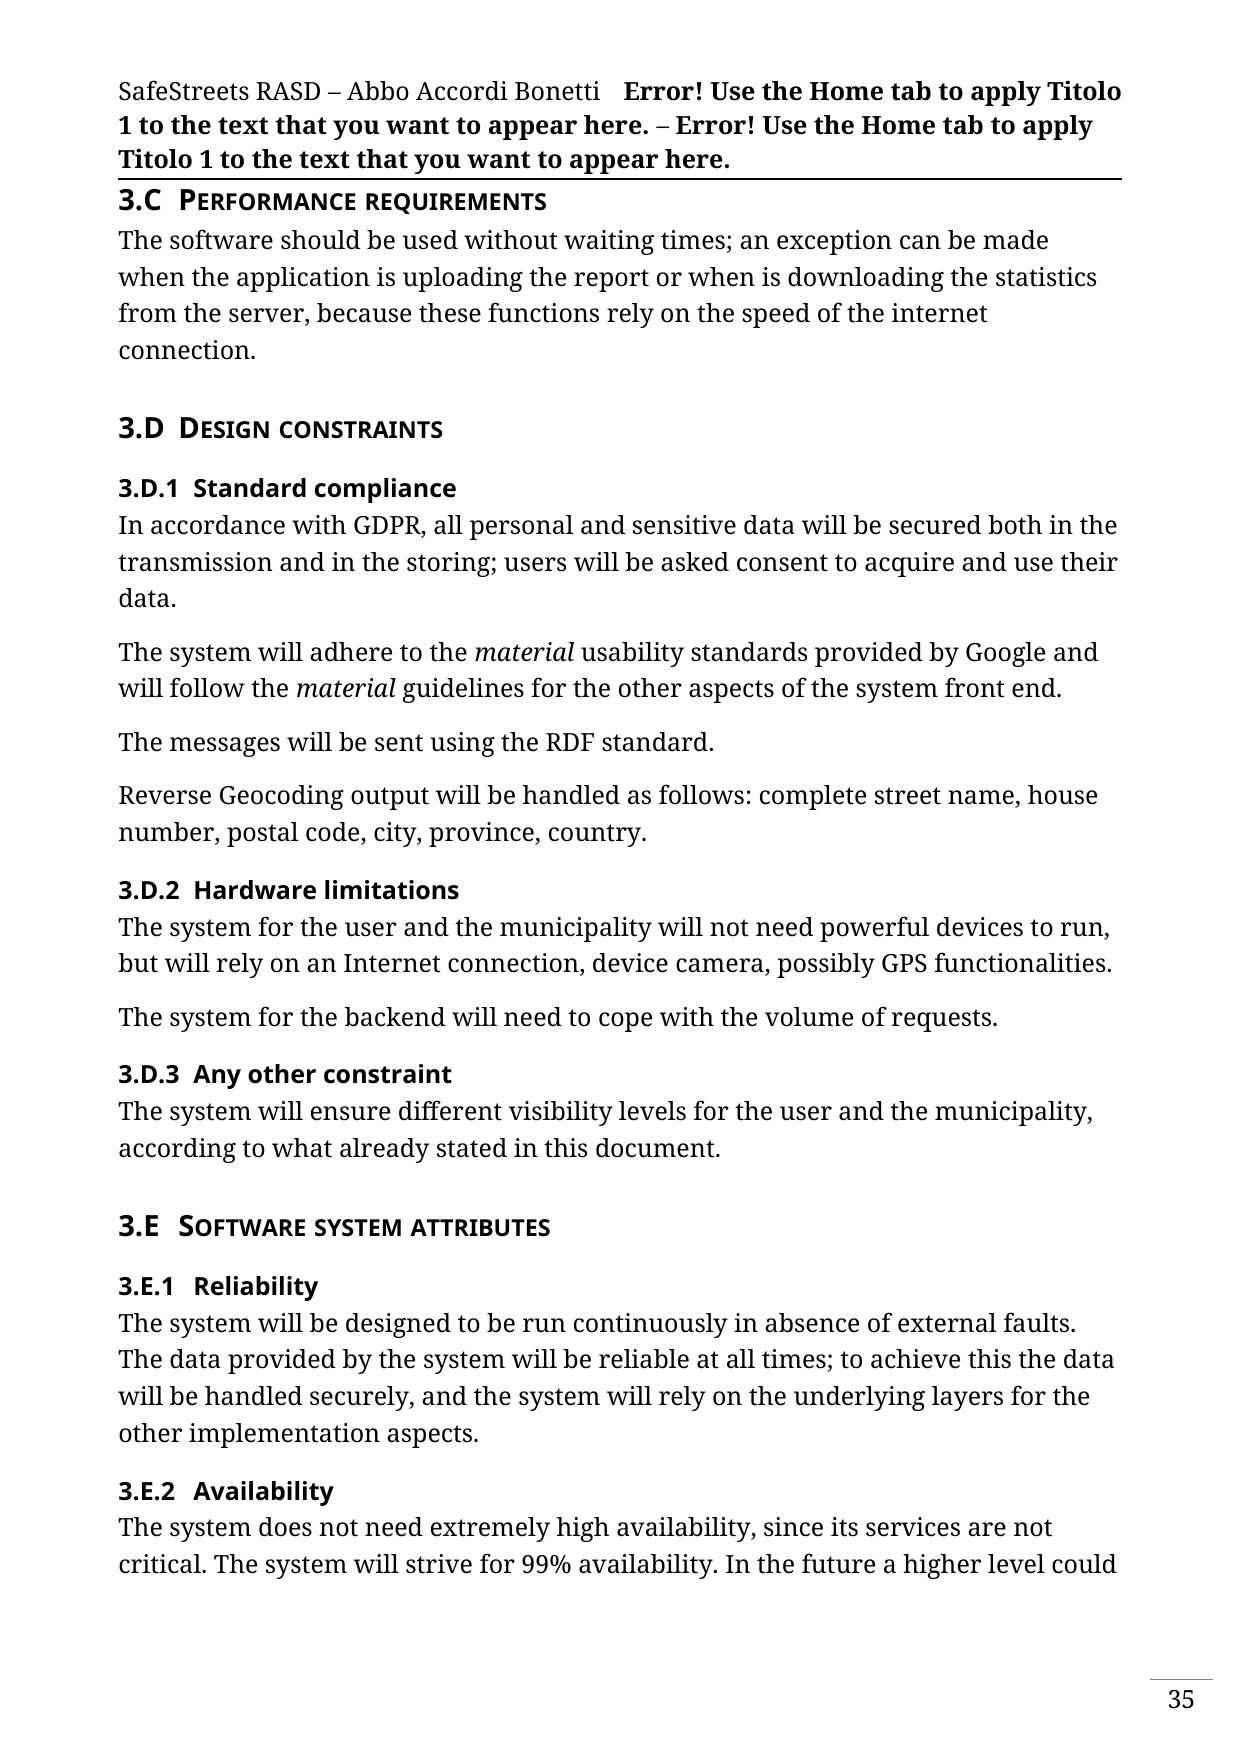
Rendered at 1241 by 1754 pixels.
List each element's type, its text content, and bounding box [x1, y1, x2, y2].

text Reverse Geocoding output will be handled as follows: complete street name, house number, postal code, city, province, country. [118, 778, 1122, 849]
subtitle Performance requirements [118, 180, 1122, 219]
text In accordance with GDPR, all personal and sensitive data will be secured both in the transmission and in the storing; users will be asked consent to acquire and use their data. [118, 507, 1122, 615]
subtitle Availability [118, 1473, 1122, 1507]
text The system will adhere to the material usability standards provided by Google and will follow the material guidelines for the other aspects of the system front end. [118, 634, 1122, 705]
text The system for the backend will need to cope with the volume of requests. [118, 999, 1122, 1033]
subtitle Software system attributes [118, 1205, 1122, 1244]
subtitle Standard compliance [118, 471, 1122, 505]
subtitle Reliability [118, 1268, 1122, 1302]
text The software should be used without waiting times; an exception can be made when the application is uploading the report or when is downloading the statistics from the server, because these functions rely on the speed of the internet connection. [118, 222, 1122, 367]
text The system will be designed to be run continuously in absence of external faults. The data provided by the system will be reliable at all times; to achieve this the data will be handled securely, and the system will rely on the underlying layers for the other implementation aspects. [118, 1305, 1122, 1449]
text The system for the user and the municipality will not need powerful devices to run, but will rely on an Internet connection, device camera, possibly GPS functionalities. [118, 909, 1122, 980]
subtitle Design constraints [118, 407, 1122, 447]
subtitle Hardware limitations [118, 872, 1122, 906]
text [118, 1510, 1122, 1581]
text The system will ensure different visibility levels for the user and the municipality, according to what already stated in this document. [118, 1094, 1122, 1164]
subtitle Any other constraint [118, 1057, 1122, 1091]
text The messages will be sent using the RDF standard. [118, 724, 1122, 759]
